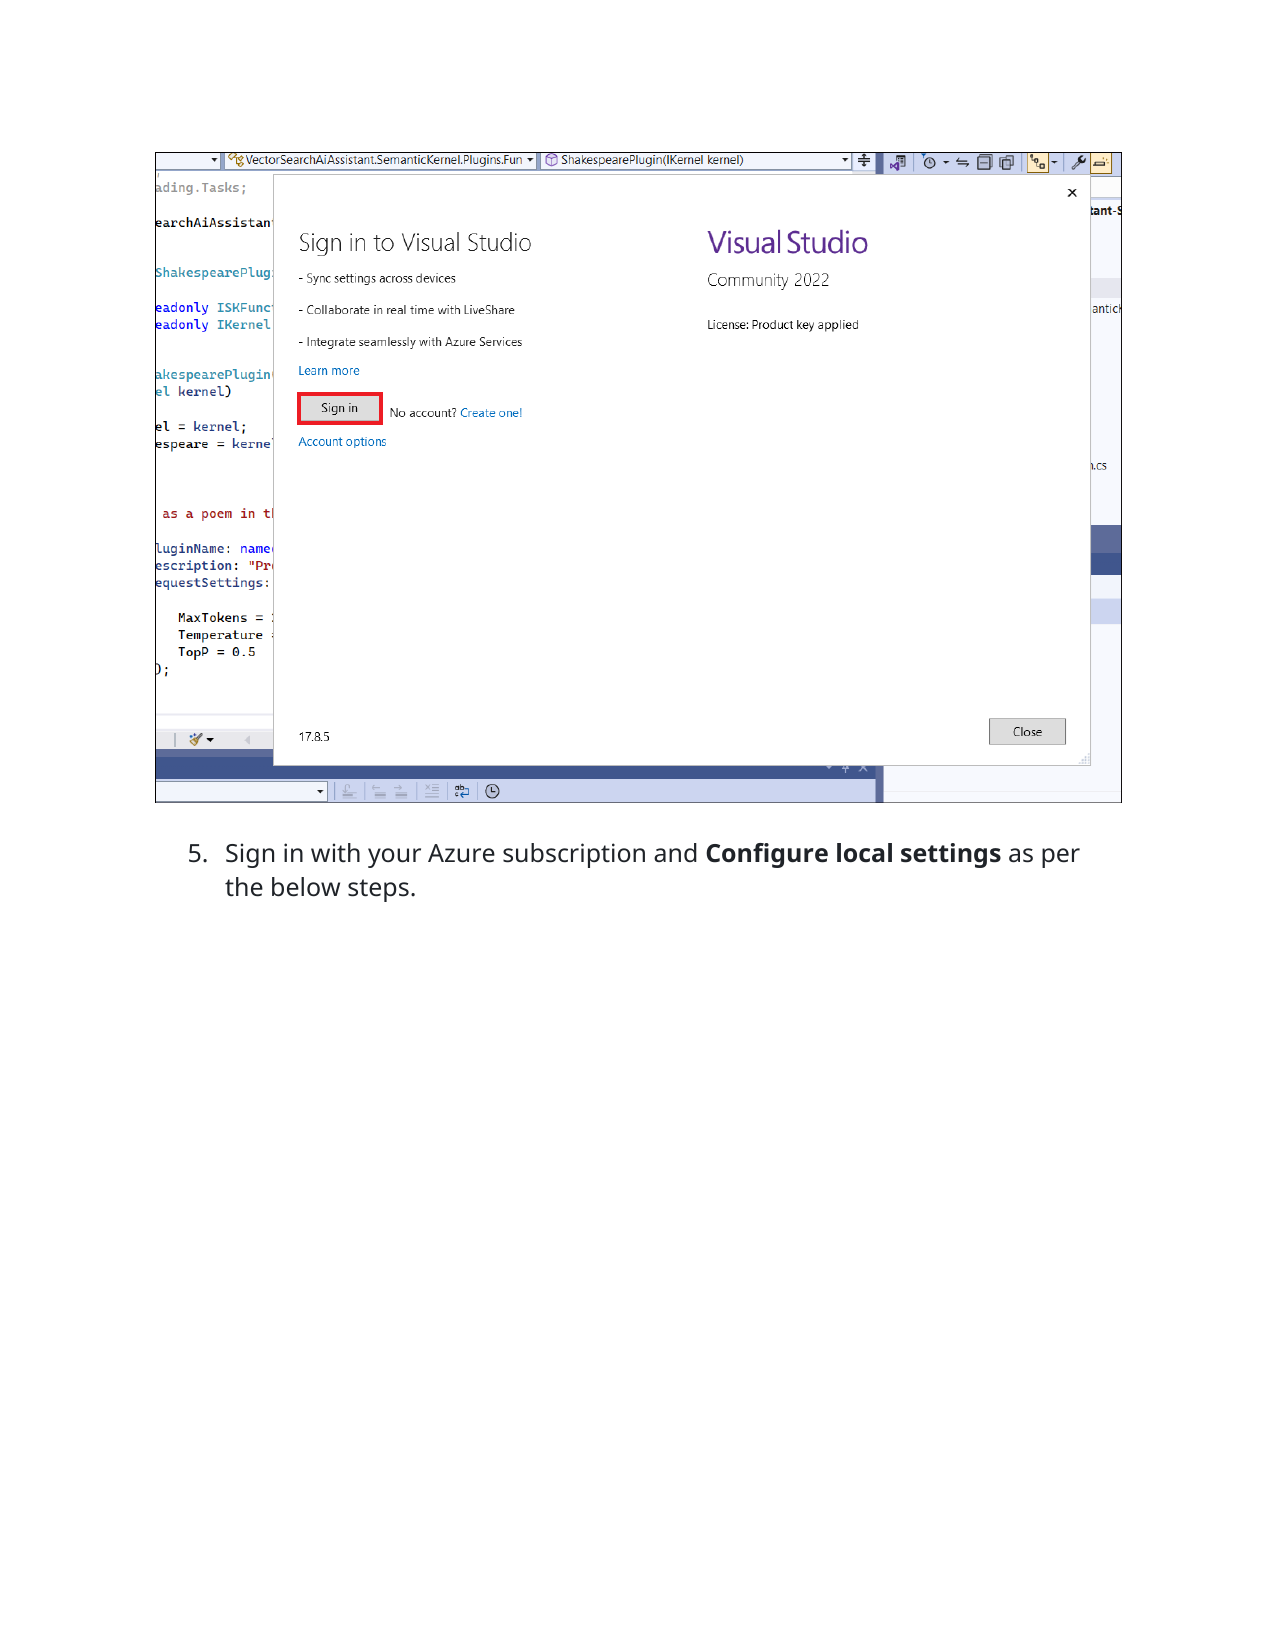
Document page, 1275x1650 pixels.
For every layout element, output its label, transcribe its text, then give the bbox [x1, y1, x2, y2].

picture [150, 150, 1124, 807]
list Sign in with your Azure subscription and Configure local settings as per the below steps. [187, 835, 1125, 903]
